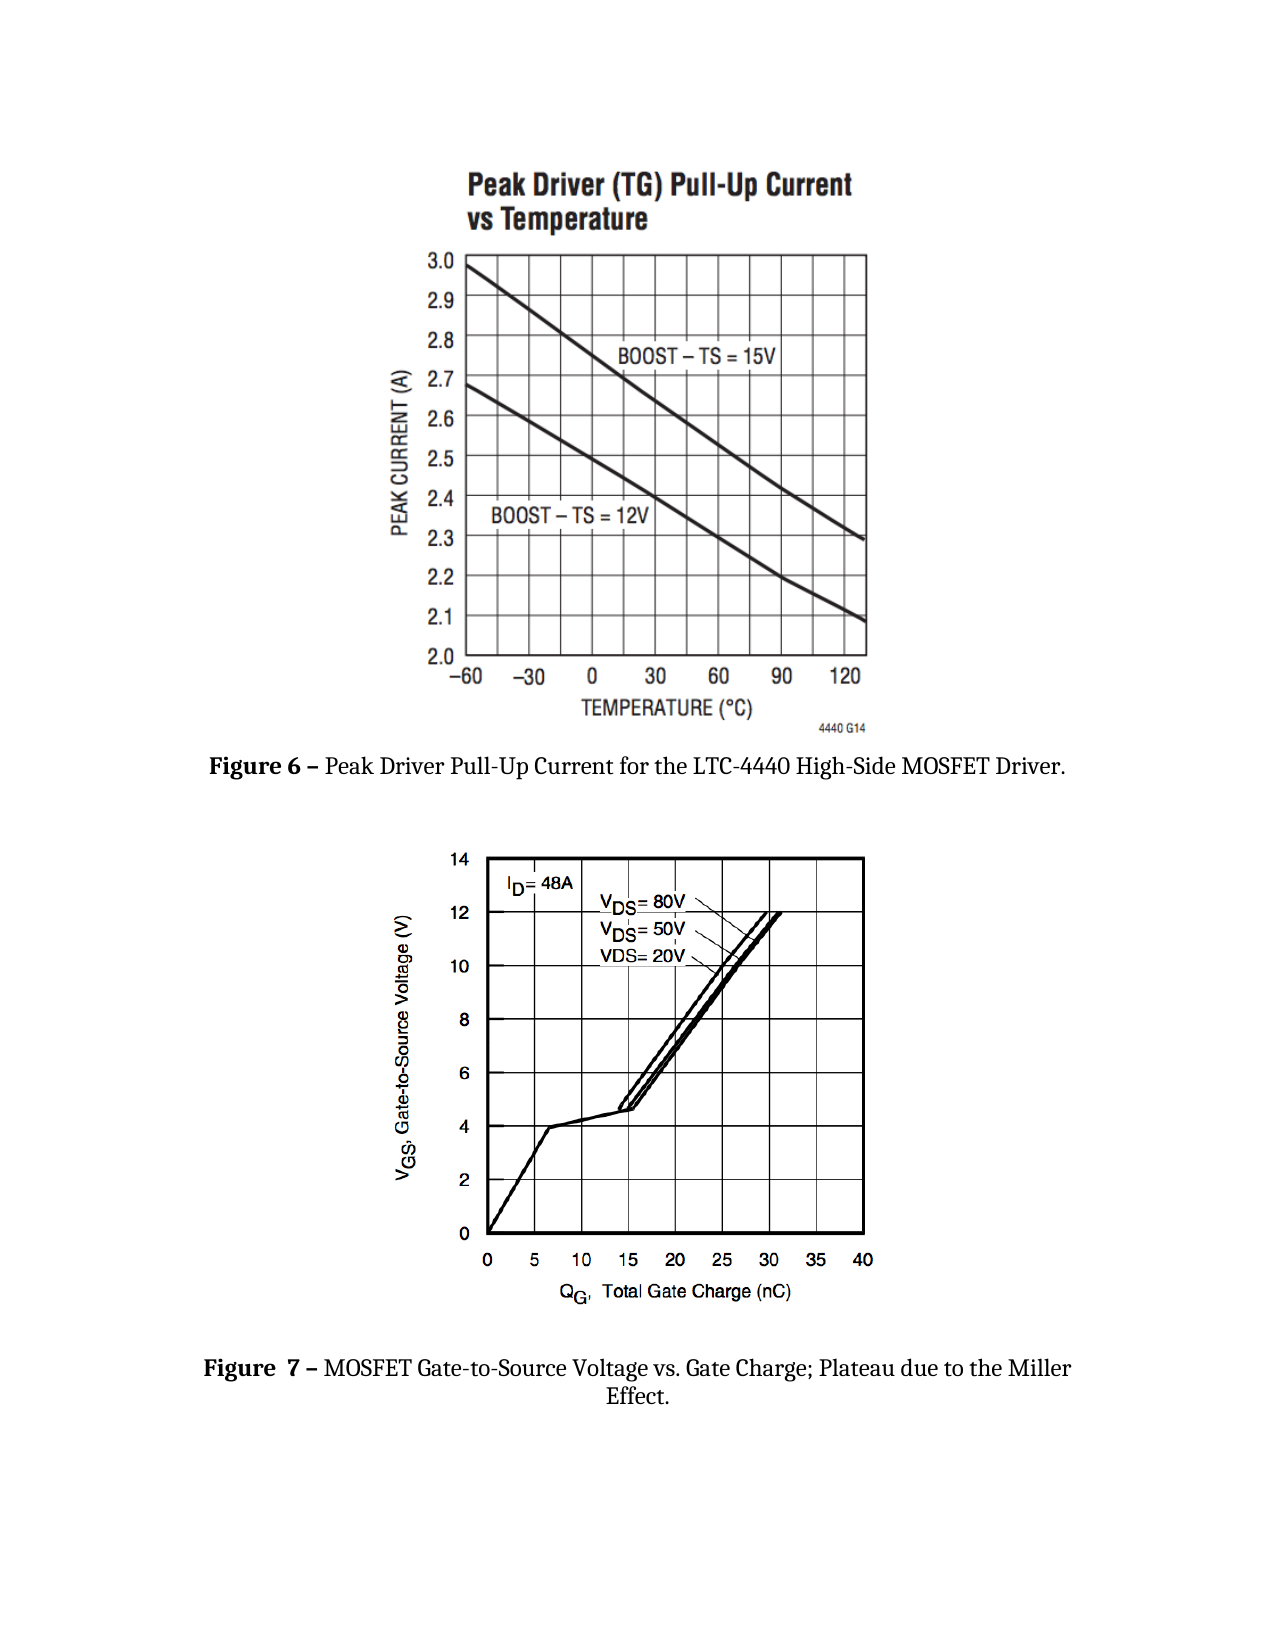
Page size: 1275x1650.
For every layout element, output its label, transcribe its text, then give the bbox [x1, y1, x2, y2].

text Figure 7 – MOSFET Gate-to-Source Voltage vs. Gate Charge; Plateau due to the Miller Effect. [187, 1353, 1087, 1411]
picture [369, 150, 906, 752]
picture [373, 838, 902, 1325]
text Figure 6 – Peak Driver Pull-Up Current for the LTC-4440 High-Side MOSFET Driver. [187, 752, 1087, 781]
